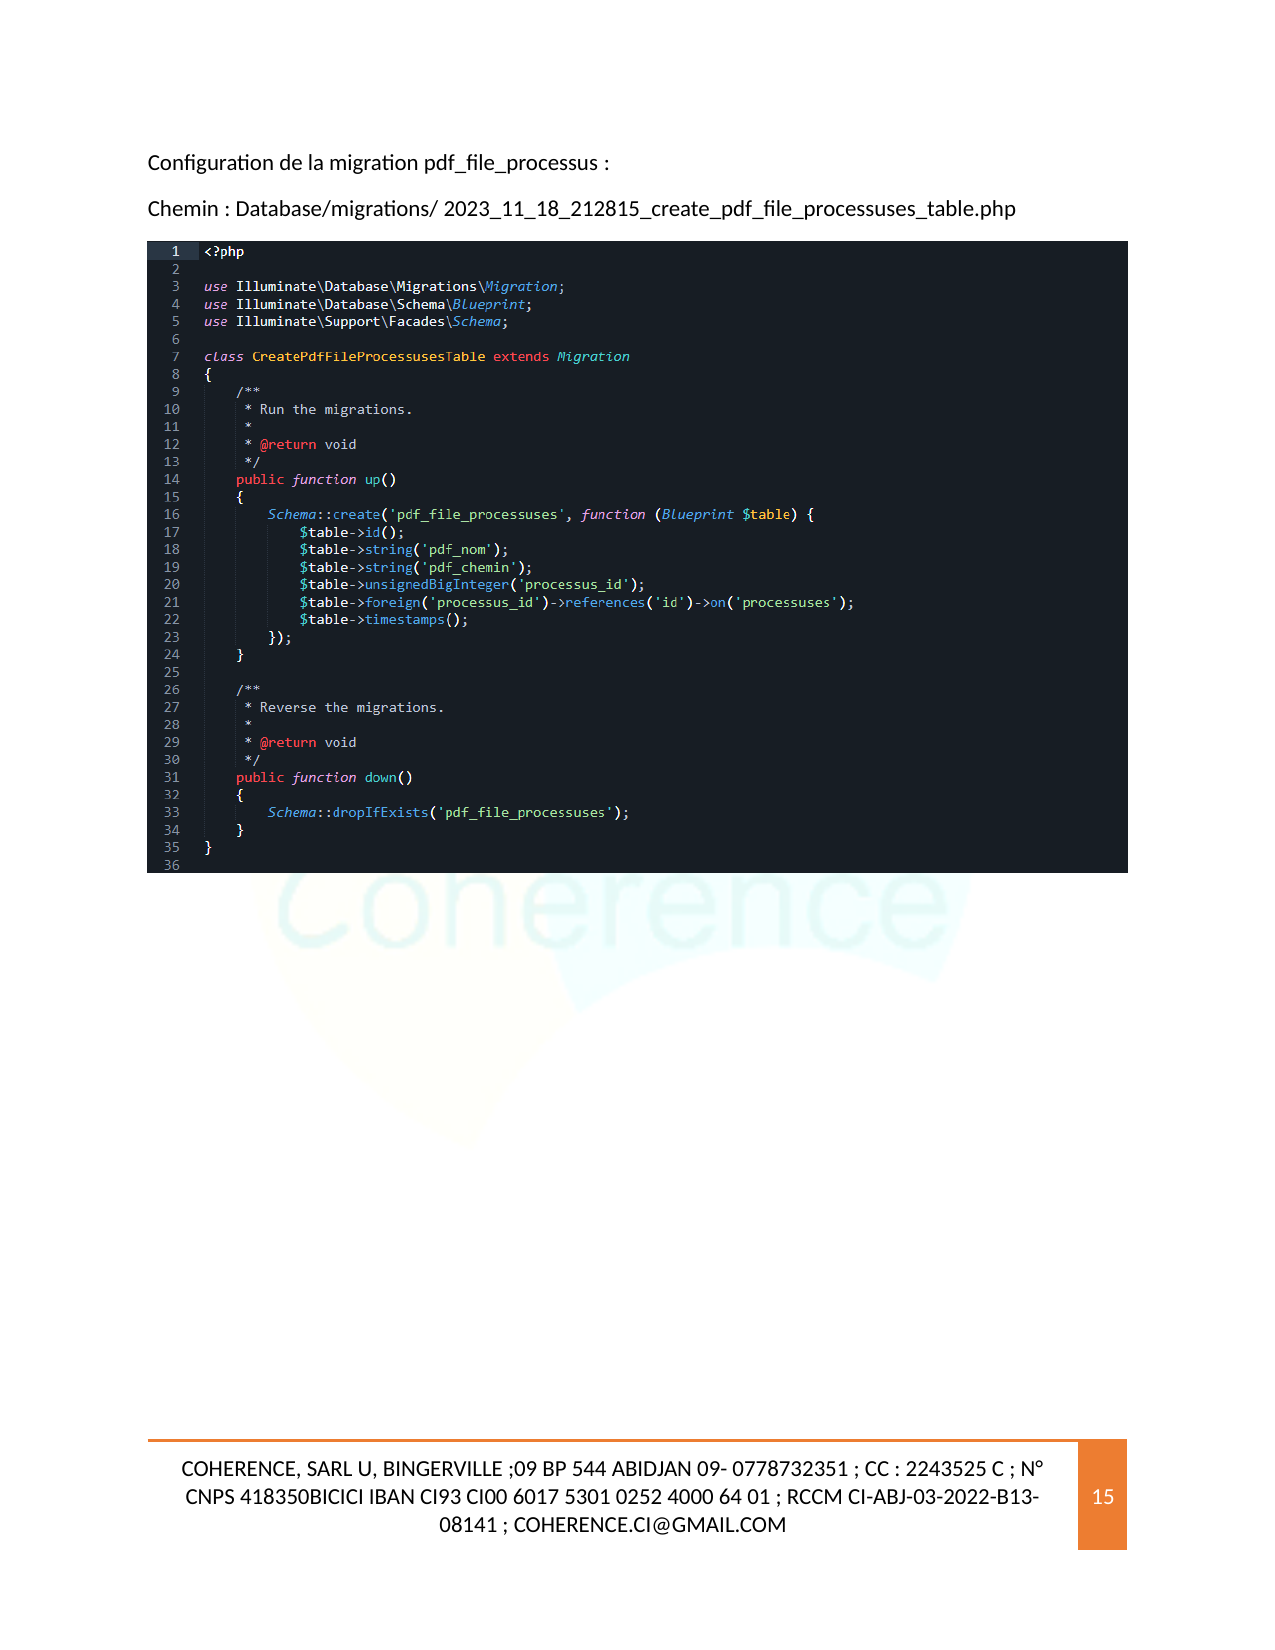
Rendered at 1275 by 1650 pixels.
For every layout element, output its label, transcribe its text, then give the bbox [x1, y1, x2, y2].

text Configuration de la migration pdf_file_processus : [148, 148, 1127, 176]
text Chemin : Database/migrations/ 2023_11_18_212815_create_pdf_file_processuses_table.php [148, 194, 1127, 222]
picture [147, 241, 1128, 873]
